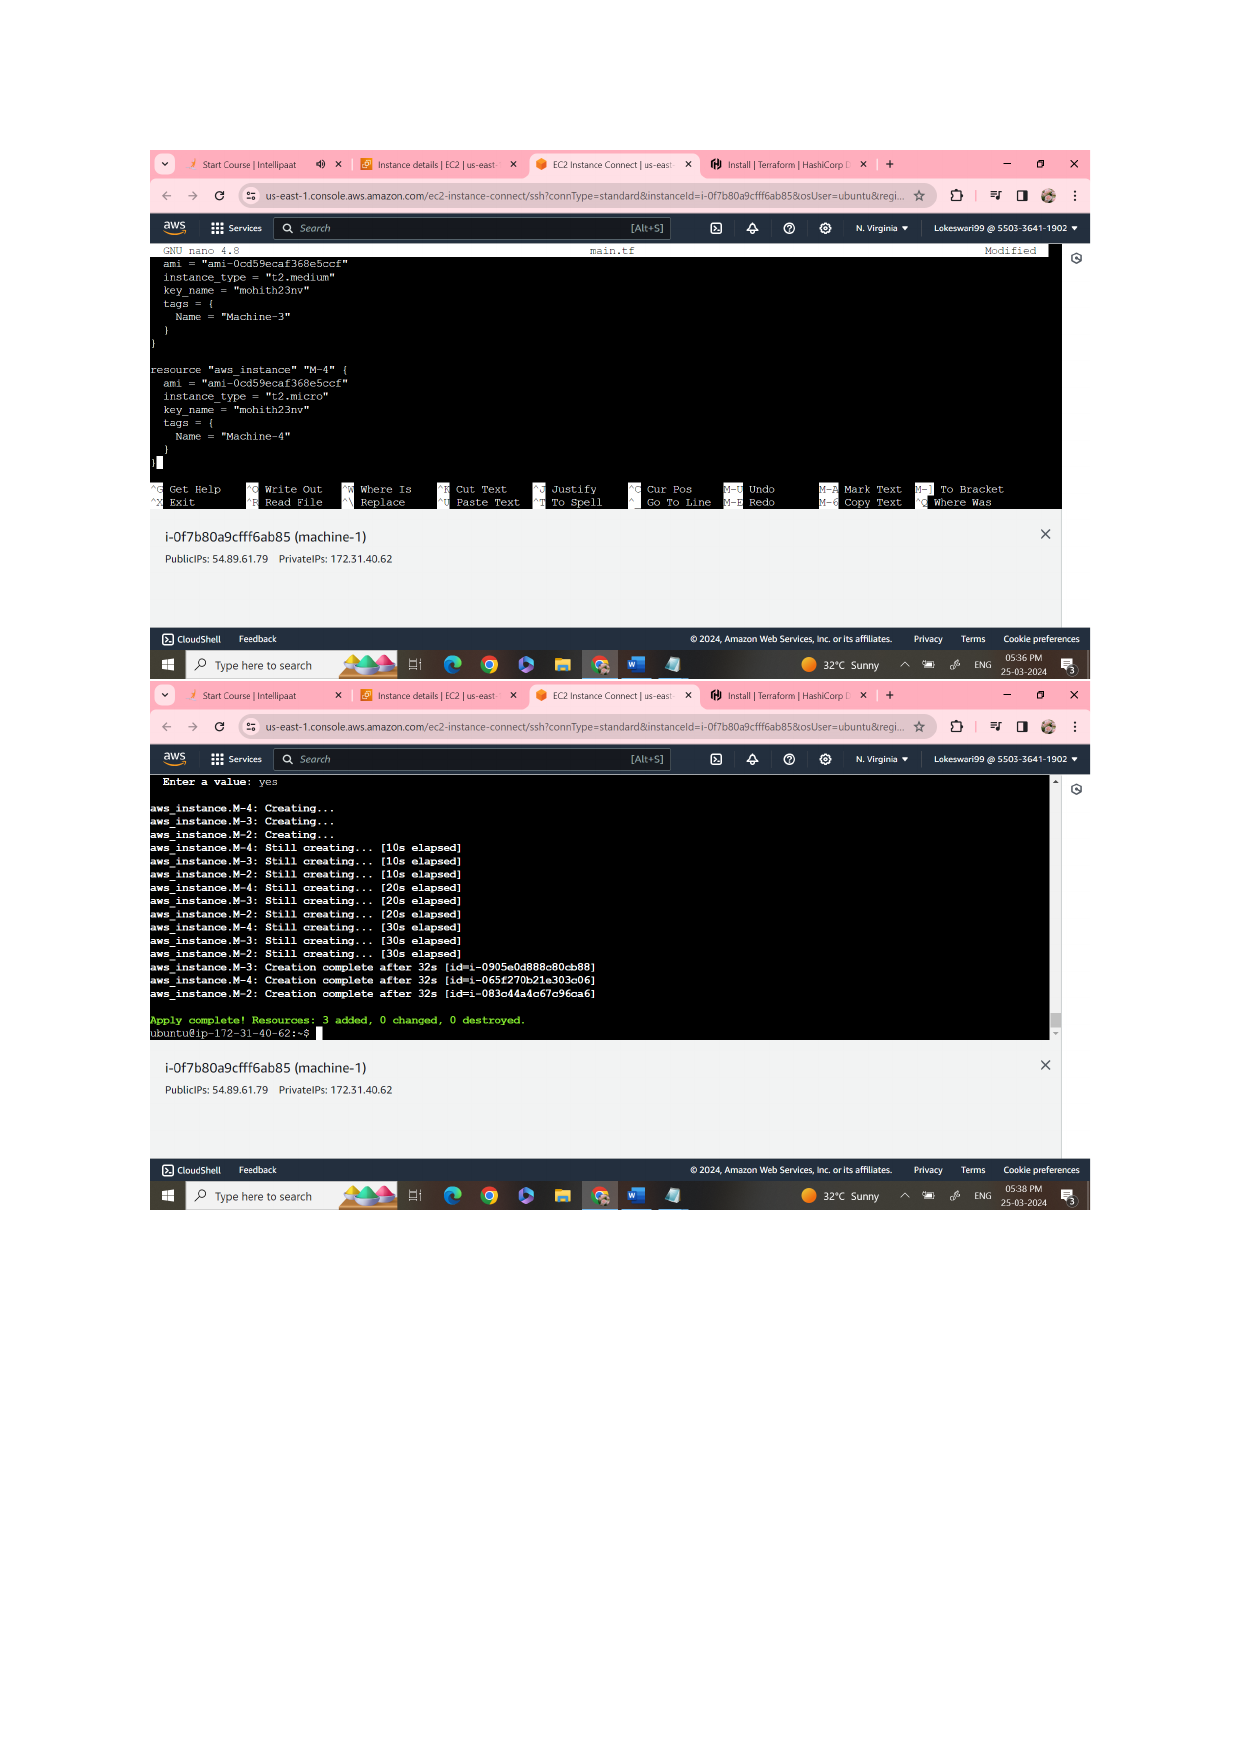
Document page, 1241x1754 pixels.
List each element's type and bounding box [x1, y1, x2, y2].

picture [150, 150, 1091, 679]
picture [150, 681, 1091, 1210]
